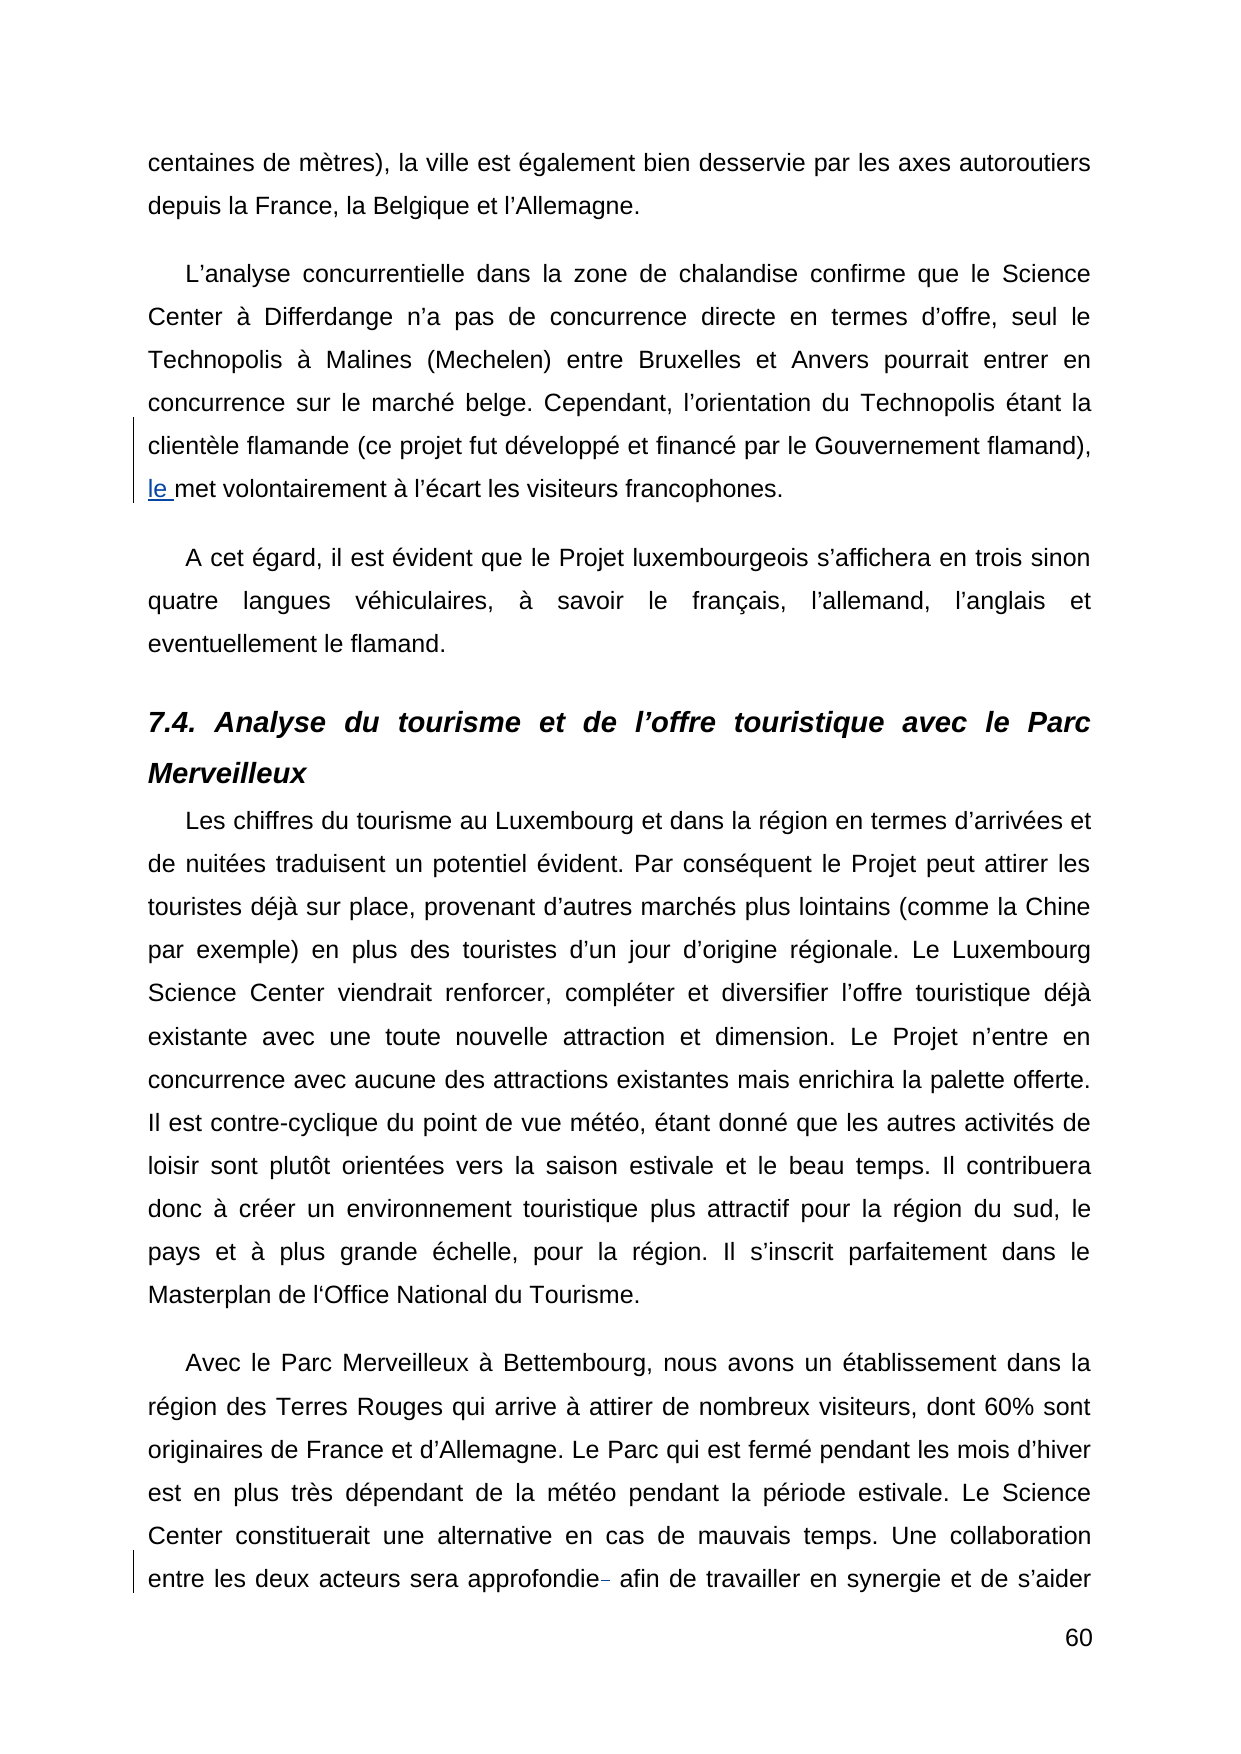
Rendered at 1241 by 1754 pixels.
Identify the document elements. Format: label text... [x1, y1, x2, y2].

text A cet égard, il est évident que le Projet luxembourgeois s’affichera en trois sinon quatre langues véhiculaires, à savoir le français, l’allemand, l’anglais et eventuellement le flamand. [148, 543, 1093, 658]
subtitle 7.4. Analyse du tourisme et de l’offre touristique avec le Parc Merveilleux [148, 705, 1093, 789]
text L’analyse concurrentielle dans la zone de chalandise confirme que le Science Center à Differdange n’a pas de concurrence directe en termes d’offre, seul le Technopolis à Malines (Mechelen) entre Bruxelles et Anvers pourrait entrer en concurrence sur le marché belge. Cependant, l’orientation du Technopolis étant la clientèle flamande (ce projet fut développé et financé par le Gouvernement flamand), met volontairement à l’écart les visiteurs francophones. [148, 259, 1093, 503]
text Les chiffres du tourisme au Luxembourg et dans la région en termes d’arrivées et de nuitées traduisent un potentiel évident. Par conséquent le Projet peut attirer les touristes déjà sur place, provenant d’autres marchés plus lointains (comme la Chine par exemple) en plus des touristes d’un jour d’origine régionale. Le Luxembourg Science Center viendrait renforcer, compléter et diversifier l’offre touristique déjà existante avec une toute nouvelle attraction et dimension. Le Projet n’entre en concurrence avec aucune des attractions existantes mais enrichira la palette offerte. Il est contre-cyclique du point de vue météo, étant donné que les autres activités de loisir sont plutôt orientées vers la saison estivale et le beau temps. Il contribuera donc à créer un environnement touristique plus attractif pour la région du sud, le pays et à plus grande échelle, pour la région. Il s’inscrit parfaitement dans le Masterplan de l‘Office National du Tourisme. [148, 806, 1093, 1309]
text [148, 1348, 1093, 1593]
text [148, 148, 1093, 219]
